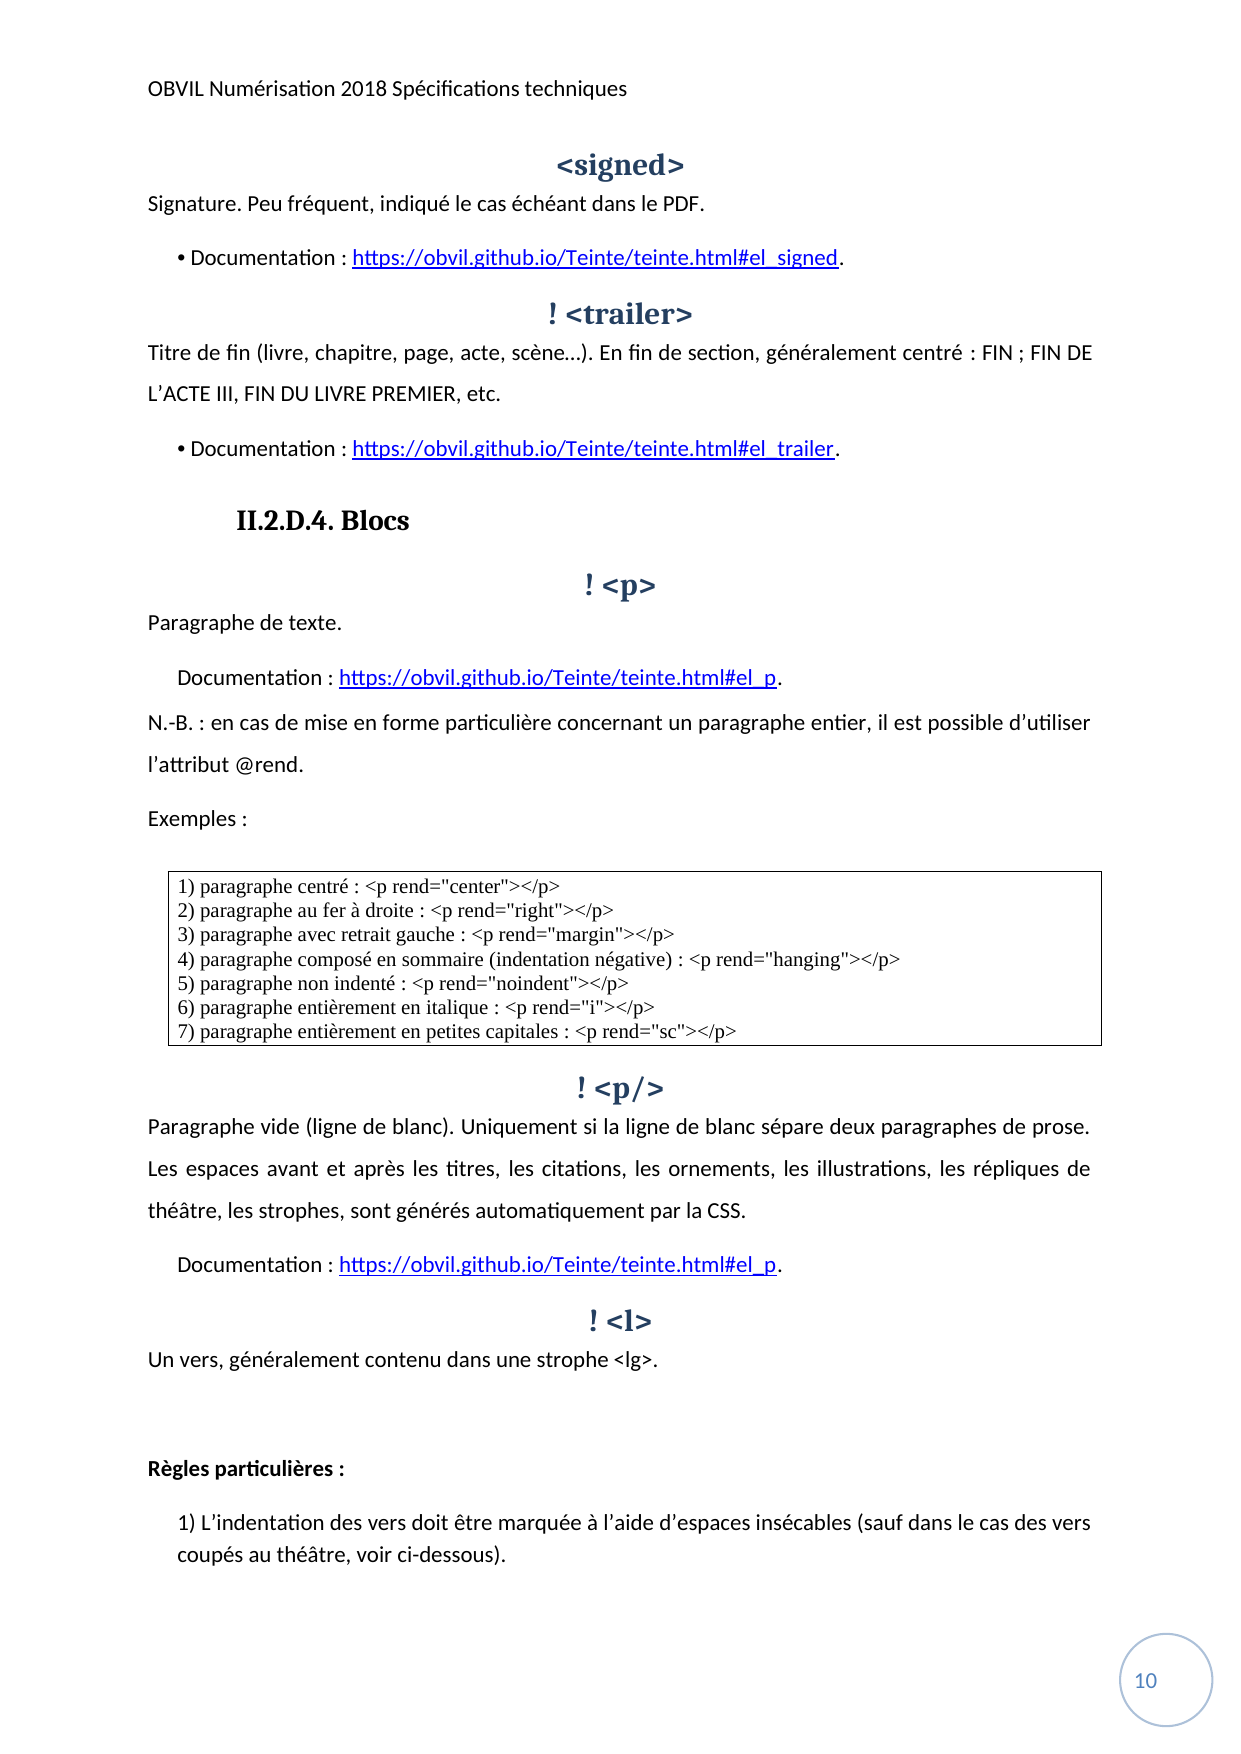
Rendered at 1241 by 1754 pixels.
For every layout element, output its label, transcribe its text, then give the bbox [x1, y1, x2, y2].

subtitle <signed> [148, 148, 1093, 183]
text 3) paragraphe avec retrait gauche : <p rend="margin"></p> [169, 919, 1101, 943]
text Paragraphe vide (ligne de blanc). Uniquement si la ligne de blanc sépare deux paragraphes de prose. Les espaces avant et après les titres, les citations, les ornements, les illustrations, les répliques de théâtre, les strophes, sont générés automatiquement par la CSS. [148, 1112, 1093, 1224]
text 1) L’indentation des vers doit être marquée à l’aide d’espaces insécables (sauf dans le cas des vers coupés au théâtre, voir ci-dessous). [177, 1508, 1093, 1568]
text 1) paragraphe centré : <p rend="center"></p> [169, 872, 1101, 895]
text Documentation : https://obvil.github.io/Teinte/teinte.html#el_p. [177, 663, 1093, 691]
text 6) paragraphe entièrement en italique : <p rend="i"></p> [169, 991, 1101, 1016]
text Paragraphe de texte. [148, 608, 1093, 637]
text 7) paragraphe entièrement en petites capitales : <p rend="sc"></p> [169, 1016, 1101, 1045]
text Exemples : [148, 804, 1093, 832]
subtitle ! <p> [148, 567, 1093, 603]
subtitle ! <trailer> [148, 296, 1093, 332]
subtitle ! <p/> [148, 1071, 1093, 1107]
text N.-B. : en cas de mise en forme particulière concernant un paragraphe entier, il est possible d’utiliser l’attribut @rend. [148, 708, 1093, 778]
text Règles particulières : [148, 1454, 1093, 1482]
text 5) paragraphe non indenté : <p rend="noindent"></p> [169, 967, 1101, 991]
text Signature. Peu fréquent, indiqué le cas échéant dans le PDF. [148, 189, 1093, 217]
text • Documentation : https://obvil.github.io/Teinte/teinte.html#el_signed. [177, 243, 1093, 271]
subtitle ! <l> [148, 1303, 1093, 1339]
text • Documentation : https://obvil.github.io/Teinte/teinte.html#el_trailer. [177, 434, 1093, 462]
text Titre de fin (livre, chapitre, page, acte, scène…). En fin de section, généralement centré : FIN ; FIN DE L’ACTE III, FIN DU LIVRE PREMIER, etc. [148, 338, 1093, 408]
text 2) paragraphe au fer à droite : <p rend="right"></p> [169, 895, 1101, 919]
text 4) paragraphe composé en sommaire (indentation négative) : <p rend="hanging"></p> [169, 943, 1101, 967]
text Documentation : https://obvil.github.io/Teinte/teinte.html#el_p. [177, 1251, 1093, 1278]
text Un vers, généralement contenu dans une strophe <lg>. [148, 1345, 1093, 1373]
subtitle II.2.D.4. Blocs [236, 504, 1093, 537]
